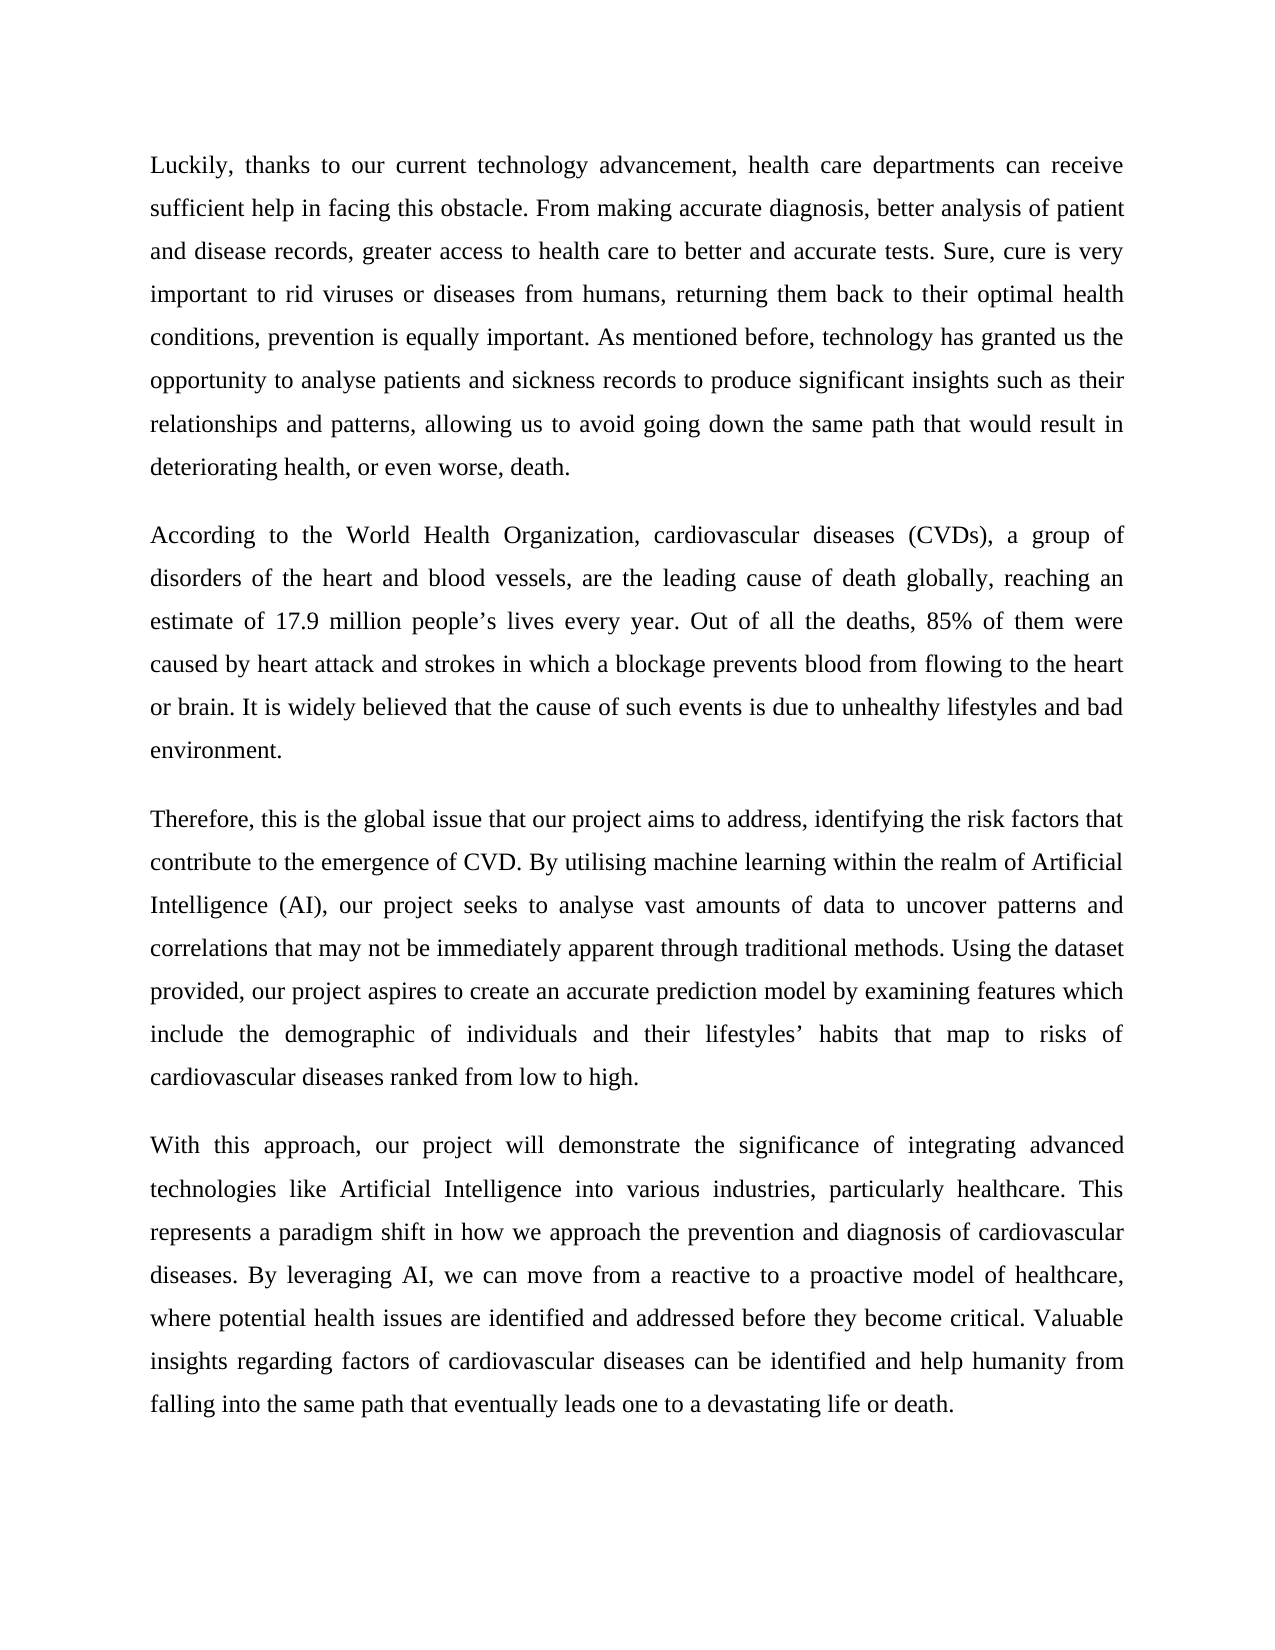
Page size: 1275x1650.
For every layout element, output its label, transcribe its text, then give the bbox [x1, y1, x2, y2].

text According to the World Health Organization, cardiovascular diseases (CVDs), a group of disorders of the heart and blood vessels, are the leading cause of death globally, reaching an estimate of 17.9 million people’s lives every year. Out of all the deaths, 85% of them were caused by heart attack and strokes in which a blockage prevents blood from flowing to the heart or brain. It is widely believed that the cause of such events is due to unhealthy lifestyles and bad environment. [150, 520, 1125, 764]
text Luckily, thanks to our current technology advancement, health care departments can receive sufficient help in facing this obstacle. From making accurate diagnosis, better analysis of patient and disease records, greater access to health care to better and accurate tests. Sure, cure is very important to rid viruses or diseases from humans, returning them back to their optimal health conditions, prevention is equally important. As mentioned before, technology has granted us the opportunity to analyse patients and sickness records to produce significant insights such as their relationships and patterns, allowing us to avoid going down the same path that would result in deteriorating health, or even worse, death. [150, 150, 1125, 481]
text Therefore, this is the global issue that our project aims to address, identifying the risk factors that contribute to the emergence of CVD. By utilising machine learning within the realm of Artificial Intelligence (AI), our project seeks to analyse vast amounts of data to uncover patterns and correlations that may not be immediately apparent through traditional methods. Using the dataset provided, our project aspires to create an accurate prediction model by examining features which include the demographic of individuals and their lifestyles’ habits that map to risks of cardiovascular diseases ranked from low to high. [150, 804, 1125, 1091]
text With this approach, our project will demonstrate the significance of integrating advanced technologies like Artificial Intelligence into various industries, particularly healthcare. This represents a paradigm shift in how we approach the prevention and diagnosis of cardiovascular diseases. By leveraging AI, we can move from a reactive to a proactive model of healthcare, where potential health issues are identified and addressed before they become critical. Valuable insights regarding factors of cardiovascular diseases can be identified and help humanity from falling into the same path that eventually leads one to a devastating life or death. [150, 1131, 1125, 1418]
